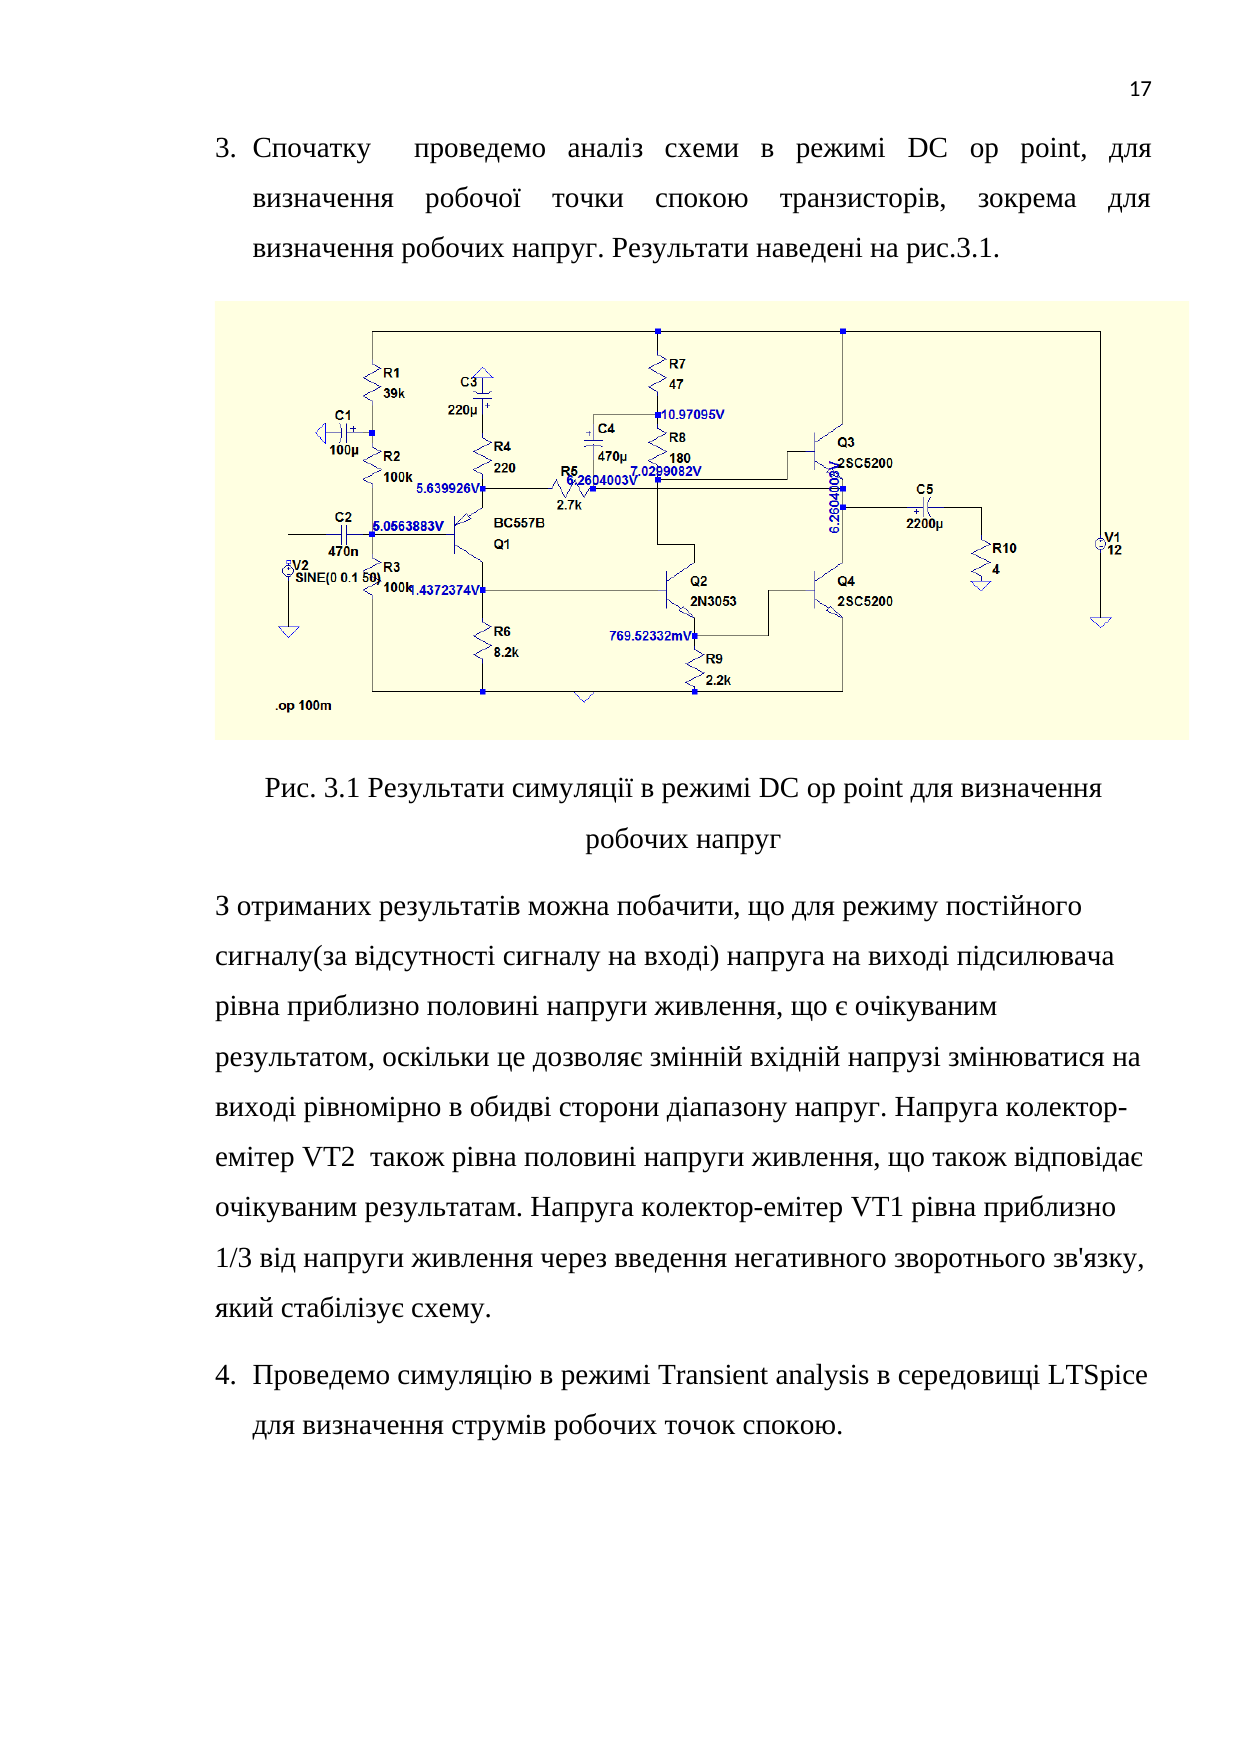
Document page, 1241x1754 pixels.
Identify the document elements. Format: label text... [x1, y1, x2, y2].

text З отриманих результатів можна побачити, що для режиму постійного сигналу(за відсутності сигналу на вході) напруга на виході підсилювача рівна приблизно половині напруги живлення, що є очікуваним результатом, оскільки це дозволяє змінній вхідній напрузі змінюватися на виході рівномірно в обидві сторони діапазону напруг. Напруга колектор-емітер VT2 також рівна половині напруги живлення, що також відповідає очікуваним результатам. Напруга колектор-емітер VT1 рівна приблизно 1/3 від напруги живлення через введення негативного зворотнього зв'язку, який стабілізує схему. [215, 888, 1152, 1324]
text Рис. 3.1 Результати симуляції в режимі DC op point для визначення робочих напруг [215, 770, 1152, 854]
list Проведемо симуляцію в режимі Transient analysis в середовищі LTSpice для визначення струмів робочих точок спокою. [215, 1357, 1152, 1441]
list Спочатку проведемо аналіз схеми в режимі DC op point, для визначення робочої точки спокою транзисторів, зокрема для визначення робочих напруг. Результати наведені на рис.3.1. [215, 130, 1152, 264]
picture [214, 301, 1190, 740]
